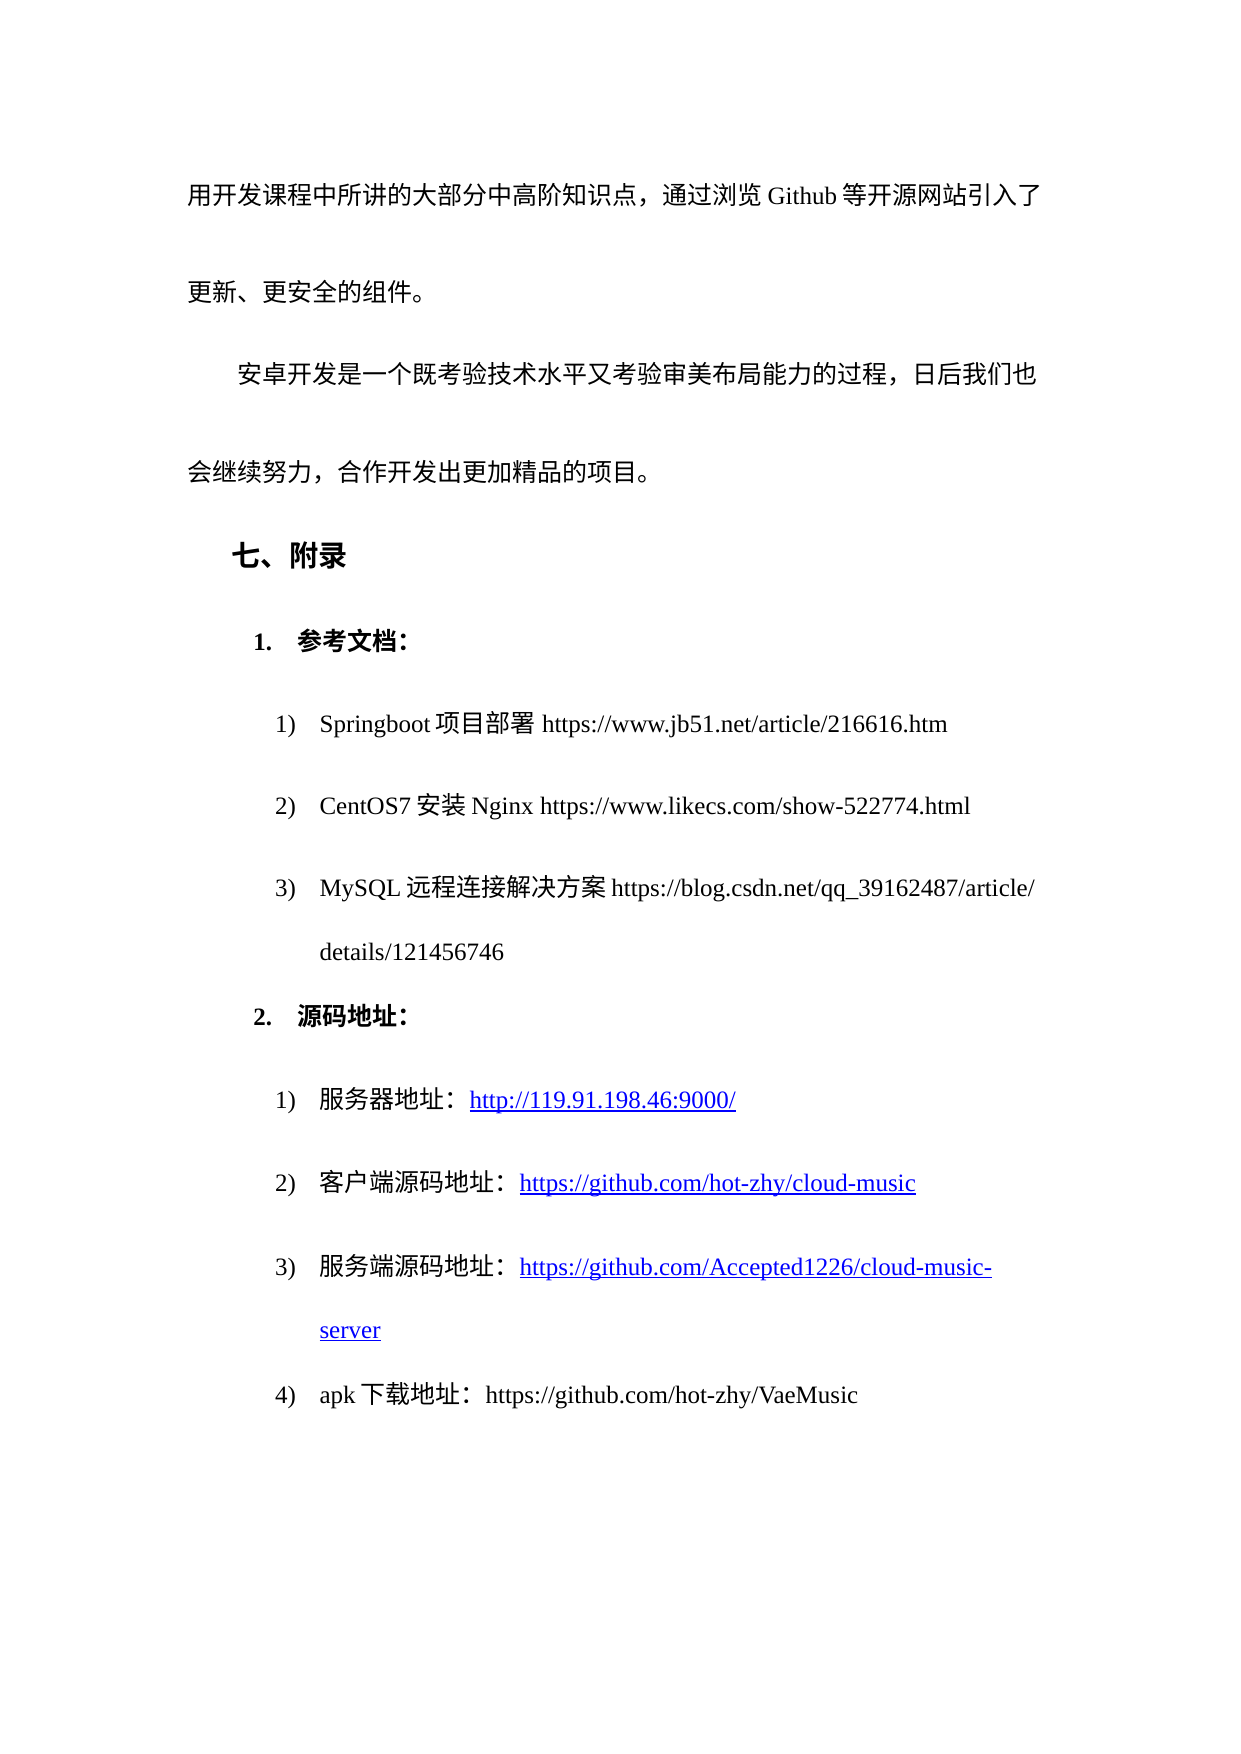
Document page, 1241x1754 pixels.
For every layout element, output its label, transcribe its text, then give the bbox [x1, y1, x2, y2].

list CentOS7安装Nginx https://www.likecs.com/show-522774.html [275, 772, 1053, 837]
list 客户端源码地址：https://github.com/hot-zhy/cloud-music [275, 1148, 1053, 1213]
list 参考文档： [253, 607, 1053, 672]
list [187, 162, 1053, 324]
list 服务端源码地址：https://github.com/Accepted1226/cloud-music-server [275, 1232, 1053, 1345]
list 安卓开发是一个既考验技术水平又考验审美布局能力的过程，日后我们也会继续努力，合作开发出更加精品的项目。 [187, 341, 1053, 504]
list Springboot项目部署 https://www.jb51.net/article/216616.htm [275, 690, 1053, 755]
list 服务器地址：http://119.91.198.46:9000/ [275, 1065, 1053, 1130]
list apk下载地址：https://github.com/hot-zhy/VaeMusic [275, 1360, 1053, 1425]
list 源码地址： [253, 982, 1053, 1047]
list MySQL远程连接解决方案https://blog.csdn.net/qq_39162487/article/details/121456746 [275, 854, 1053, 968]
list 附录 [187, 521, 1053, 586]
